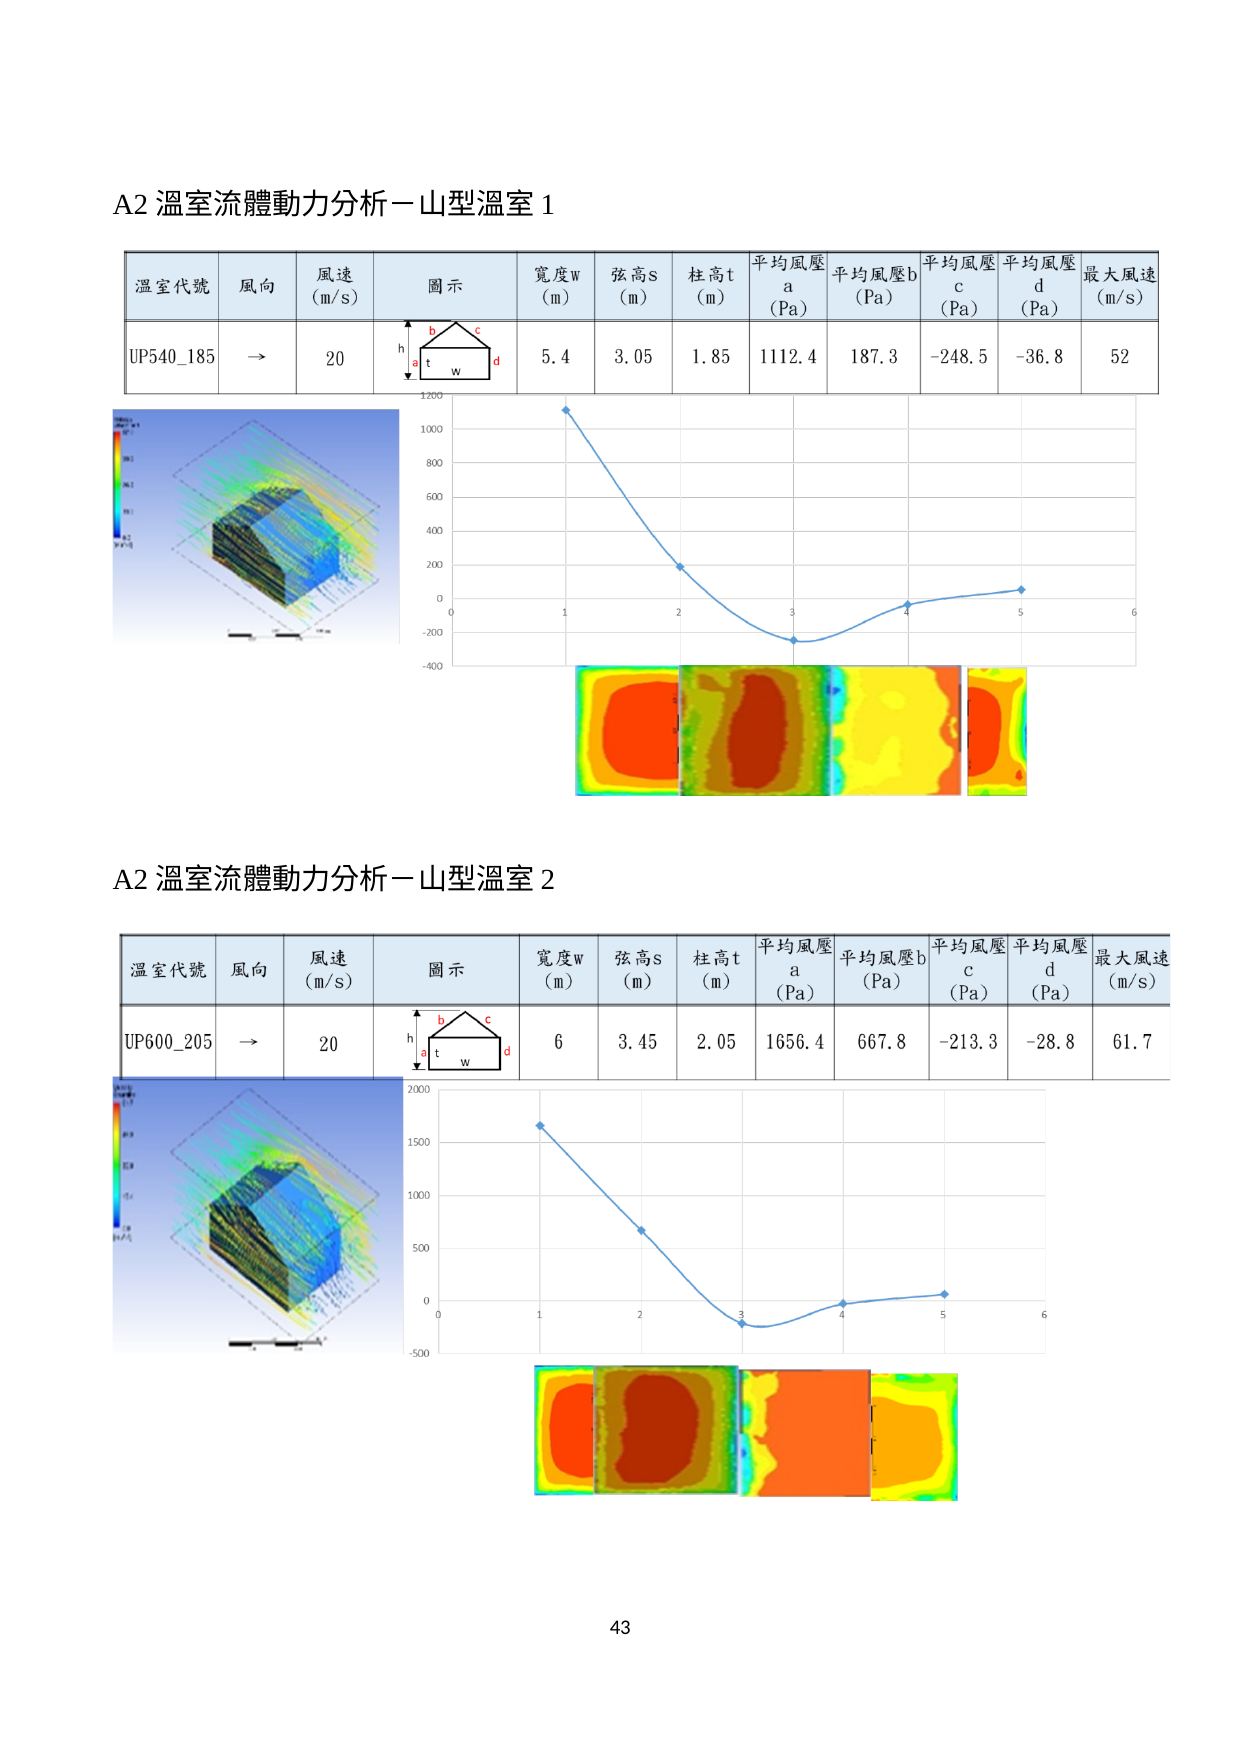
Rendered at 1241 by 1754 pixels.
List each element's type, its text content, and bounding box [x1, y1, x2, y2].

text A2 溫室流體動力分析－山型溫室1 [112, 164, 1128, 239]
picture [112, 245, 1162, 796]
picture [112, 928, 1171, 1501]
text A2 溫室流體動力分析－山型溫室2 [112, 839, 1128, 914]
